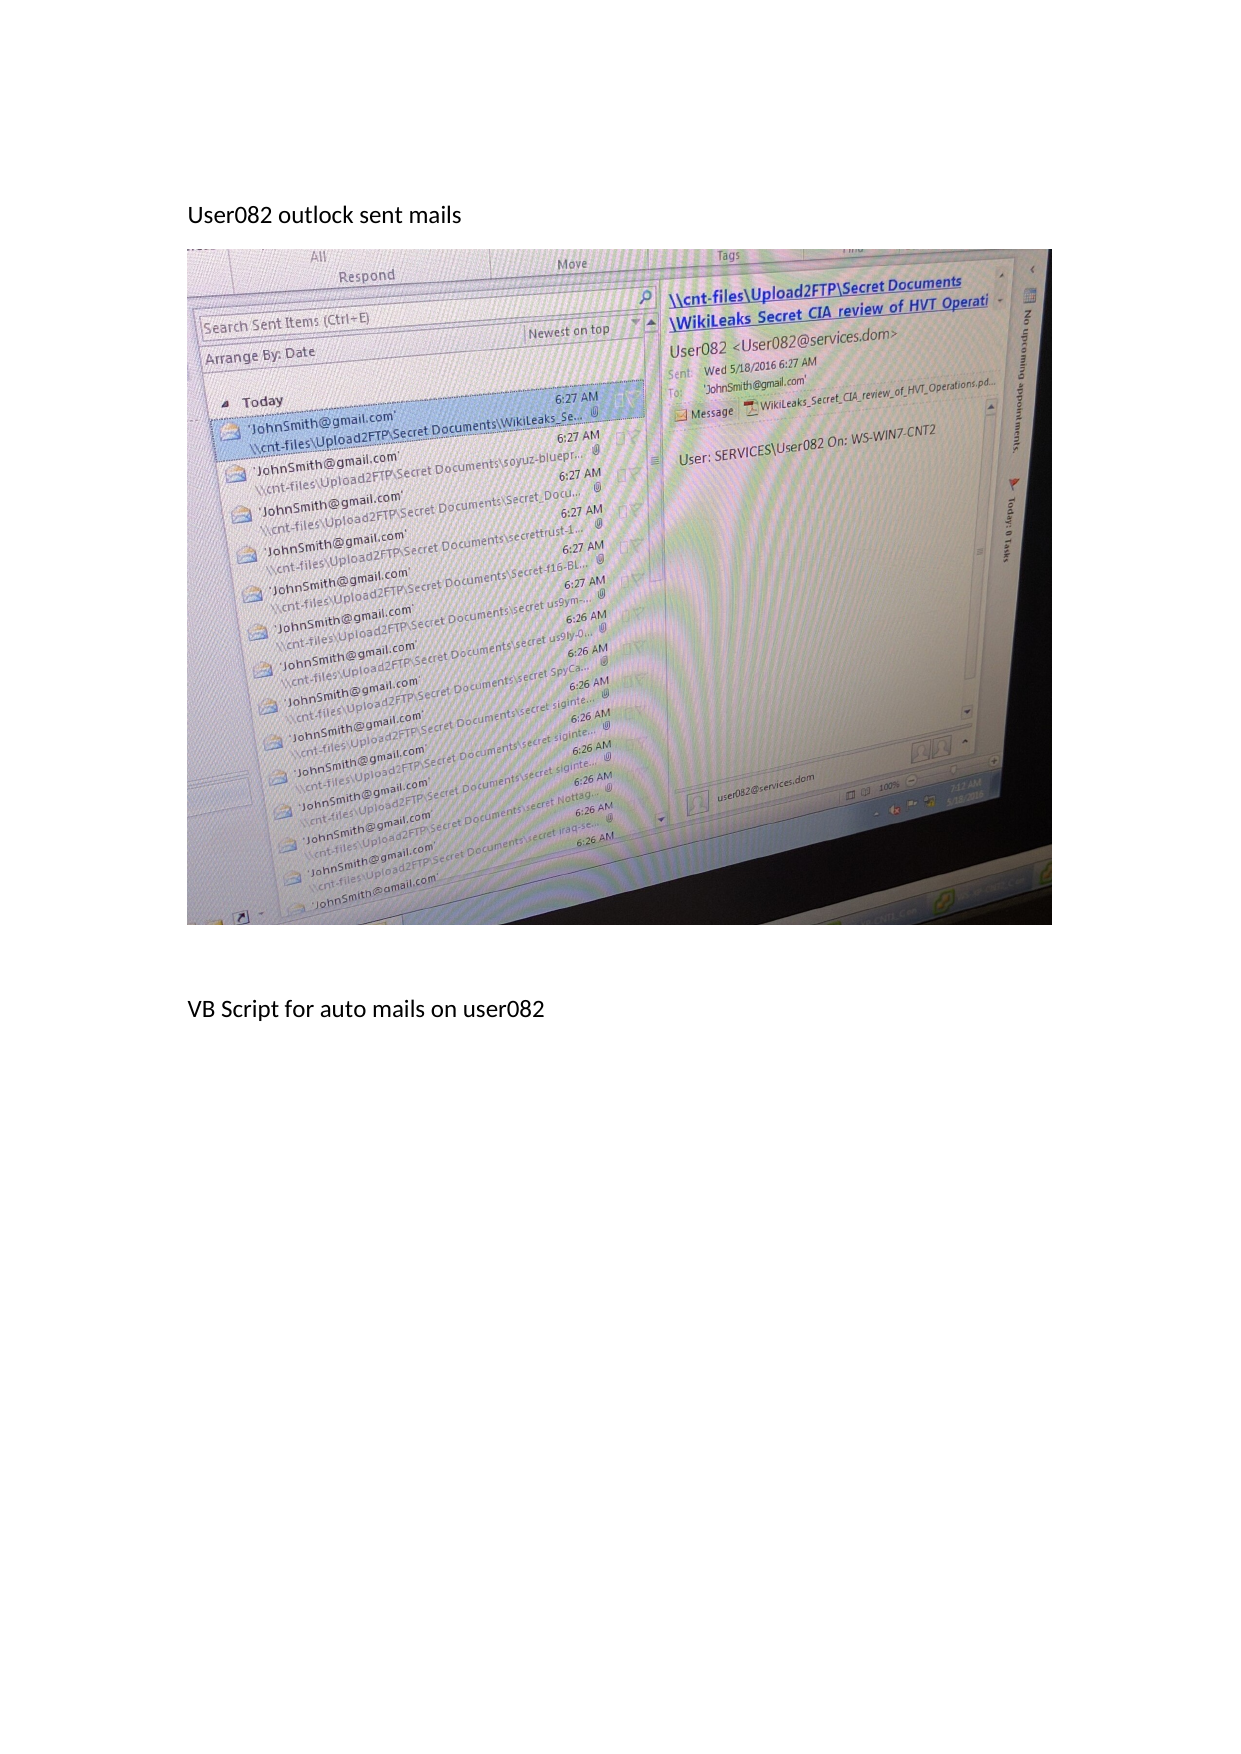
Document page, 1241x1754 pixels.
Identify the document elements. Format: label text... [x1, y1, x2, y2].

picture [187, 249, 1052, 925]
text User082 outlock sent mails [187, 199, 1053, 230]
text VB Script for auto mails on user082 [187, 993, 1053, 1023]
